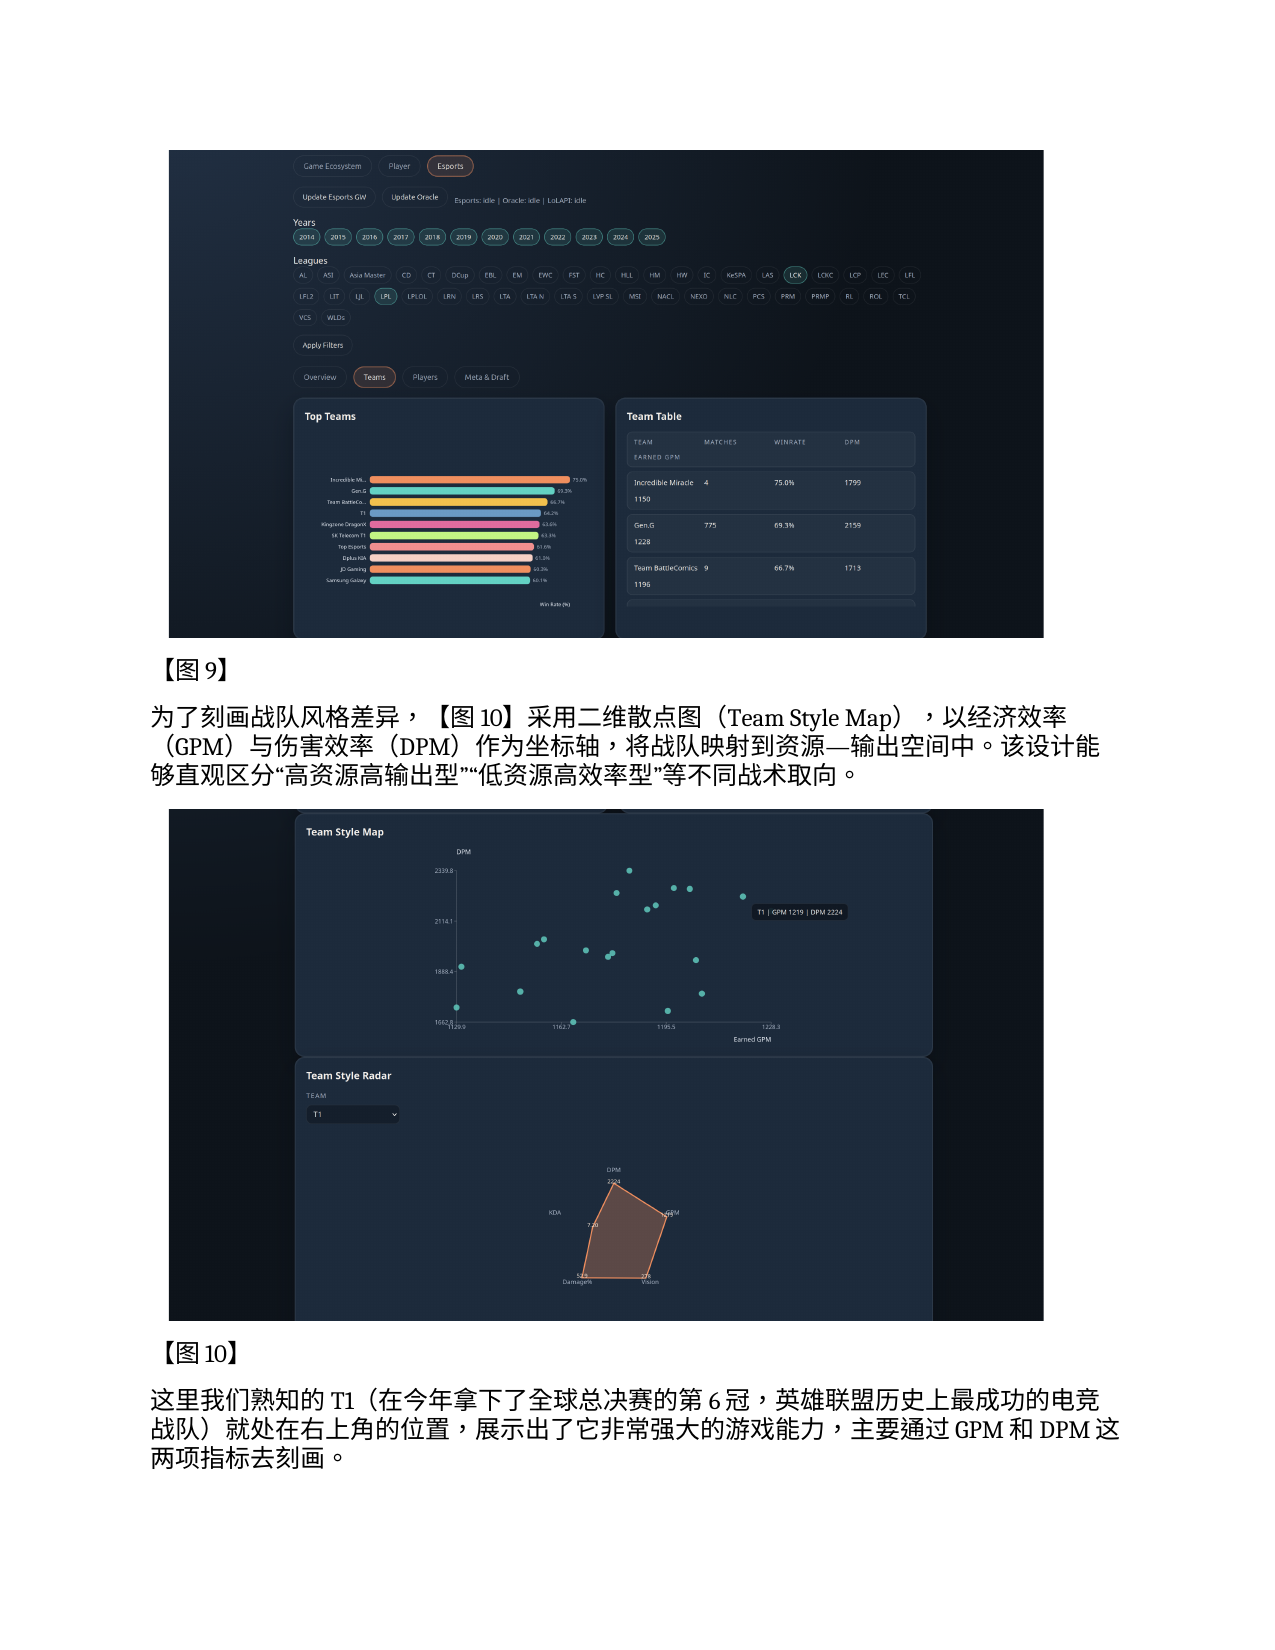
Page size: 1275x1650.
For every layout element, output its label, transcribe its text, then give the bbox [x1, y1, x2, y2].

picture [168, 150, 1044, 638]
text 【图10】 [150, 1339, 1125, 1368]
picture [168, 809, 1044, 1321]
text 【图9】 [150, 657, 1125, 685]
text 这里我们熟知的 T1（在今年拿下了全球总决赛的第6冠，英雄联盟历史上最成功的电竞战队）就处在右上角的位置，展示出了它非常强大的游戏能力，主要通过GPM和DPM这两项指标去刻画。 [150, 1387, 1125, 1473]
text 为了刻画战队风格差异，【图 10】采用二维散点图（Team Style Map），以经济效率（GPM）与伤害效率（DPM）作为坐标轴，将战队映射到资源—输出空间中。该设计能够直观区分“高资源高输出型”“低资源高效率型”等不同战术取向。 [150, 704, 1125, 790]
